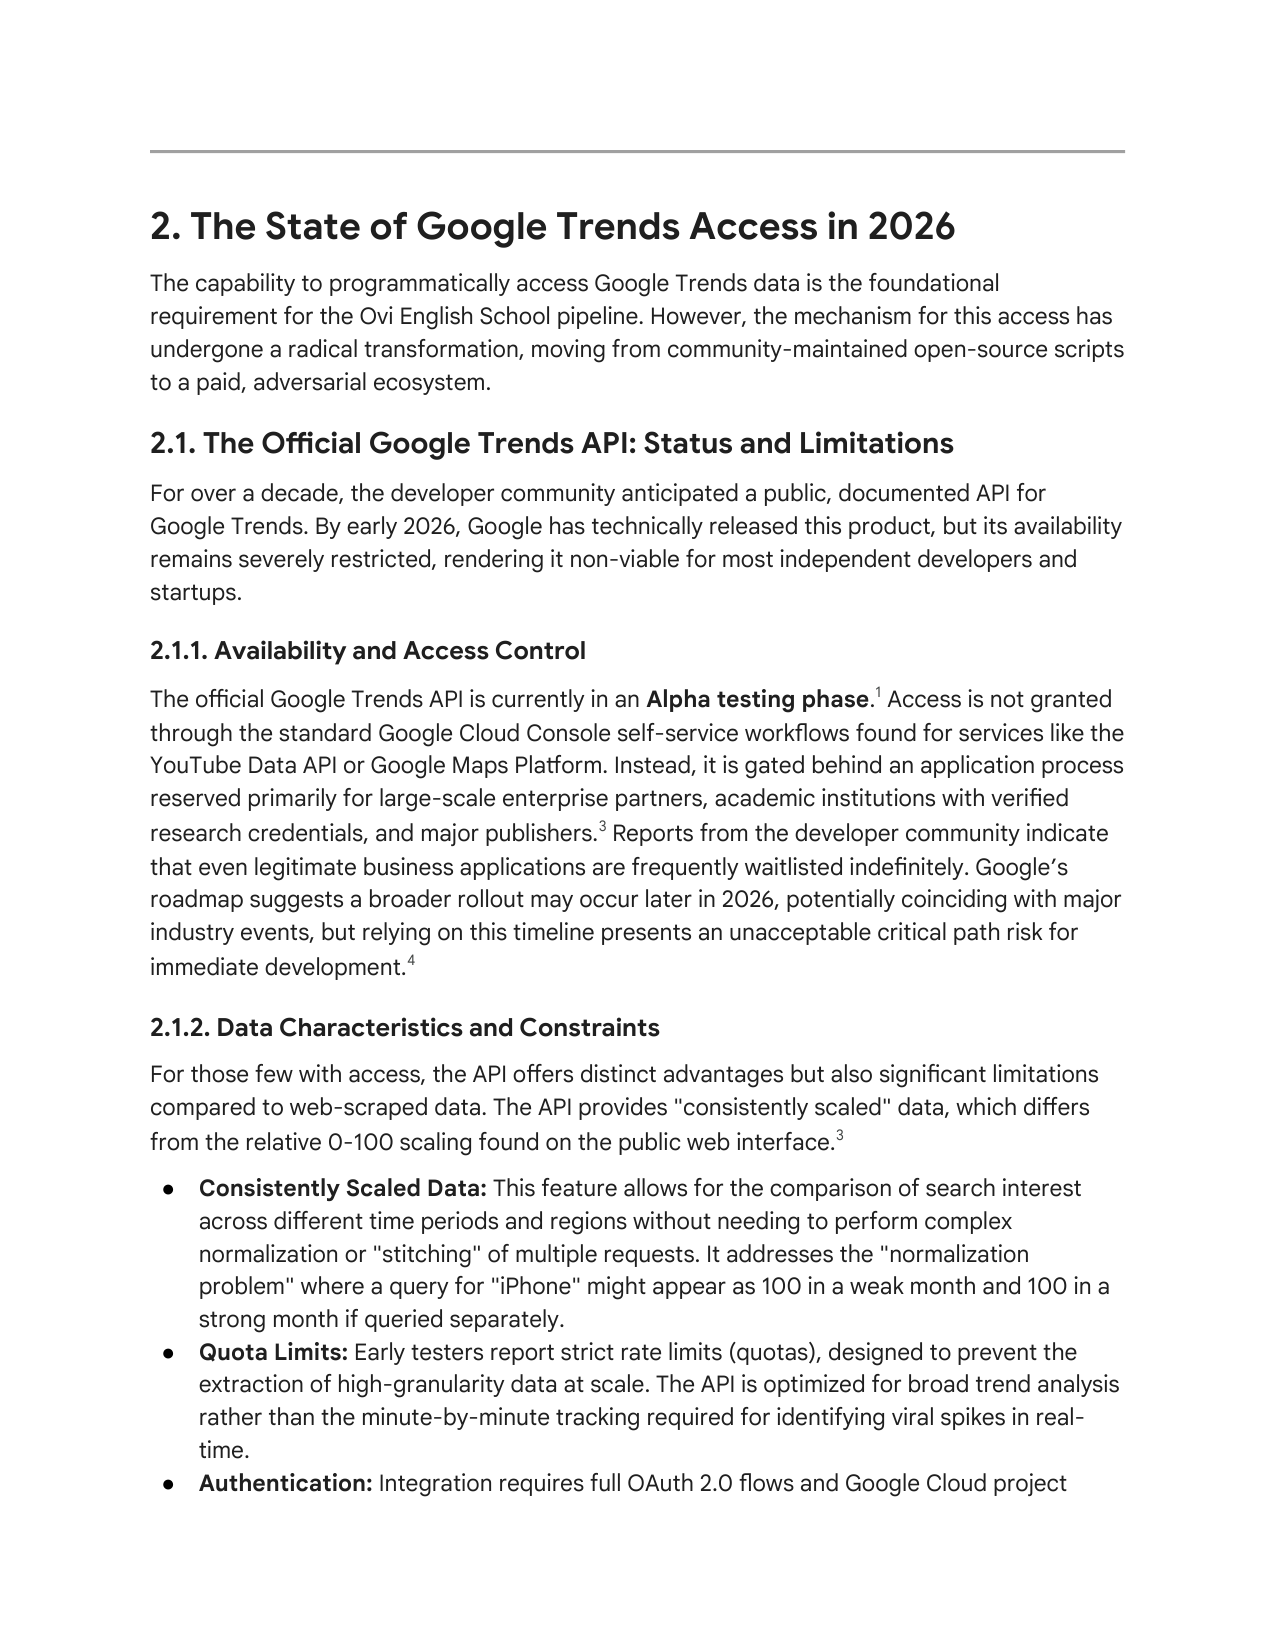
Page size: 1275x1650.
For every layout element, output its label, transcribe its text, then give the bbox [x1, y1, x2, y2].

subtitle 2.1.1. Availability and Access Control [150, 635, 1125, 667]
text The capability to programmatically access Google Trends data is the foundational requirement for the Ovi English School pipeline. However, the mechanism for this access has undergone a radical transformation, moving from community-maintained open-source scripts to a paid, adversarial ecosystem. [150, 269, 1125, 396]
text The official Google Trends API is currently in an Alpha testing phase.1 Access is not granted through the standard Google Cloud Console self-service workflows found for services like the YouTube Data API or Google Maps Platform. Instead, it is gated behind an application process reserved primarily for large-scale enterprise partners, academic institutions with verified research credentials, and major publishers.3 Reports from the developer community indicate that even legitimate business applications are frequently waitlisted indefinitely. Google’s roadmap suggests a broader rollout may occur later in 2026, potentially coinciding with major industry events, but relying on this timeline presents an unacceptable critical path risk for immediate development.4 [150, 684, 1125, 983]
subtitle 2.1.2. Data Characteristics and Constraints [150, 1012, 1125, 1043]
text For over a decade, the developer community anticipated a public, documented API for Google Trends. By early 2026, Google has technically released this product, but its availability remains severely restricted, rendering it non-viable for most independent developers and startups. [150, 479, 1125, 606]
subtitle 2. The State of Google Trends Access in 2026 [150, 154, 1125, 251]
list Consistently Scaled Data: This feature allows for the comparison of search interest across different time periods and regions without needing to perform complex normalization or "stitching" of multiple requests. It addresses the "normalization problem" where a query for "iPhone" might appear as 100 in a weak month and 100 in a strong month if queried separately. [161, 1174, 1125, 1334]
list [161, 1469, 1125, 1497]
list Quota Limits: Early testers report strict rate limits (quotas), designed to prevent the extraction of high-granularity data at scale. The API is optimized for broad trend analysis rather than the minute-by-minute tracking required for identifying viral spikes in real-time. [161, 1338, 1125, 1465]
text For those few with access, the API offers distinct advantages but also significant limitations compared to web-scraped data. The API provides "consistently scaled" data, which differs from the relative 0-100 scaling found on the public web interface.3 [150, 1060, 1125, 1157]
subtitle 2.1. The Official Google Trends API: Status and Limitations [150, 425, 1125, 462]
